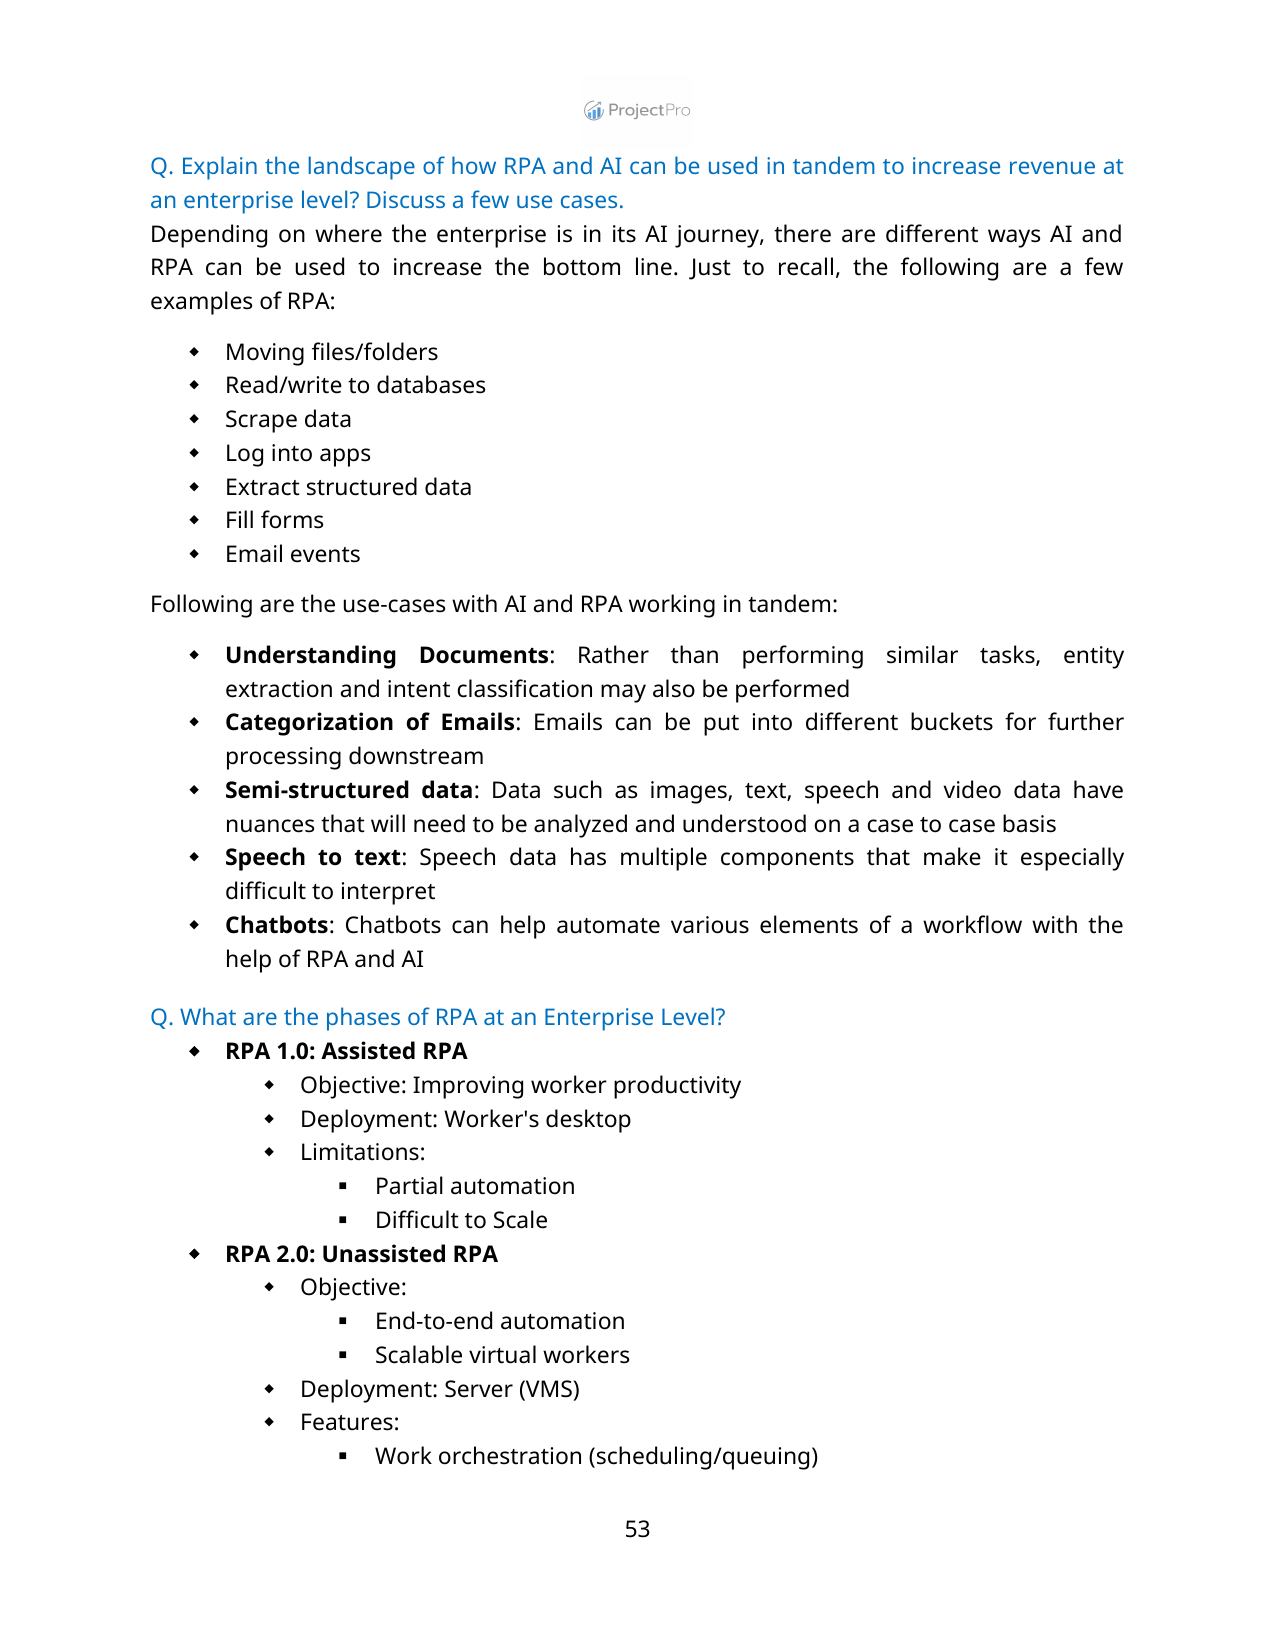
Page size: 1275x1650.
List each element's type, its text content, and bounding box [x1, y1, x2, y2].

subtitle Q. What are the phases of RPA at an Enterprise Level? [150, 1001, 1125, 1032]
list Semi-structured data: Data such as images, text, speech and video data have nuances that will need to be analyzed and understood on a case to case basis [187, 774, 1125, 839]
list Read/write to databases [187, 369, 1125, 400]
list Work orchestration (scheduling/queuing) [337, 1440, 1125, 1471]
list Objective: Improving worker productivity [262, 1069, 1125, 1100]
list Scalable virtual workers [337, 1339, 1125, 1370]
list Extract structured data [187, 470, 1125, 502]
list Log into apps [187, 437, 1125, 468]
list Speech to text: Speech data has multiple components that make it especially difficult to interpret [187, 841, 1125, 906]
list Scrape data [187, 403, 1125, 434]
list Deployment: Server (VMS) [262, 1372, 1125, 1404]
list Limitations: [262, 1136, 1125, 1167]
picture [582, 75, 693, 149]
list Difficult to Scale [337, 1204, 1125, 1235]
list Understanding Documents: Rather than performing similar tasks, entity extraction and intent classification may also be performed [187, 639, 1125, 704]
list RPA 2.0: Unassisted RPA [187, 1237, 1125, 1269]
list Partial automation [337, 1170, 1125, 1201]
text Following are the use-cases with AI and RPA working in tandem: [150, 588, 1125, 619]
list Deployment: Worker's desktop [262, 1102, 1125, 1134]
list End-to-end automation [337, 1305, 1125, 1336]
list Moving files/folders [187, 335, 1125, 367]
list Fill forms [187, 504, 1125, 535]
list Chatbots: Chatbots can help automate various elements of a workflow with the help of RPA and AI [187, 909, 1125, 974]
list Features: [262, 1406, 1125, 1437]
list RPA 1.0: Assisted RPA [187, 1035, 1125, 1066]
text Depending on where the enterprise is in its AI journey, there are different ways AI and RPA can be used to increase the bottom line. Just to recall, the following are a few examples of RPA: [150, 217, 1125, 316]
list Email events [187, 538, 1125, 569]
subtitle Q. Explain the landscape of how RPA and AI can be used in tandem to increase revenue at an enterprise level? Discuss a few use cases. [150, 150, 1125, 215]
list Objective: [262, 1271, 1125, 1302]
list Categorization of Emails: Emails can be put into different buckets for further processing downstream [187, 706, 1125, 771]
